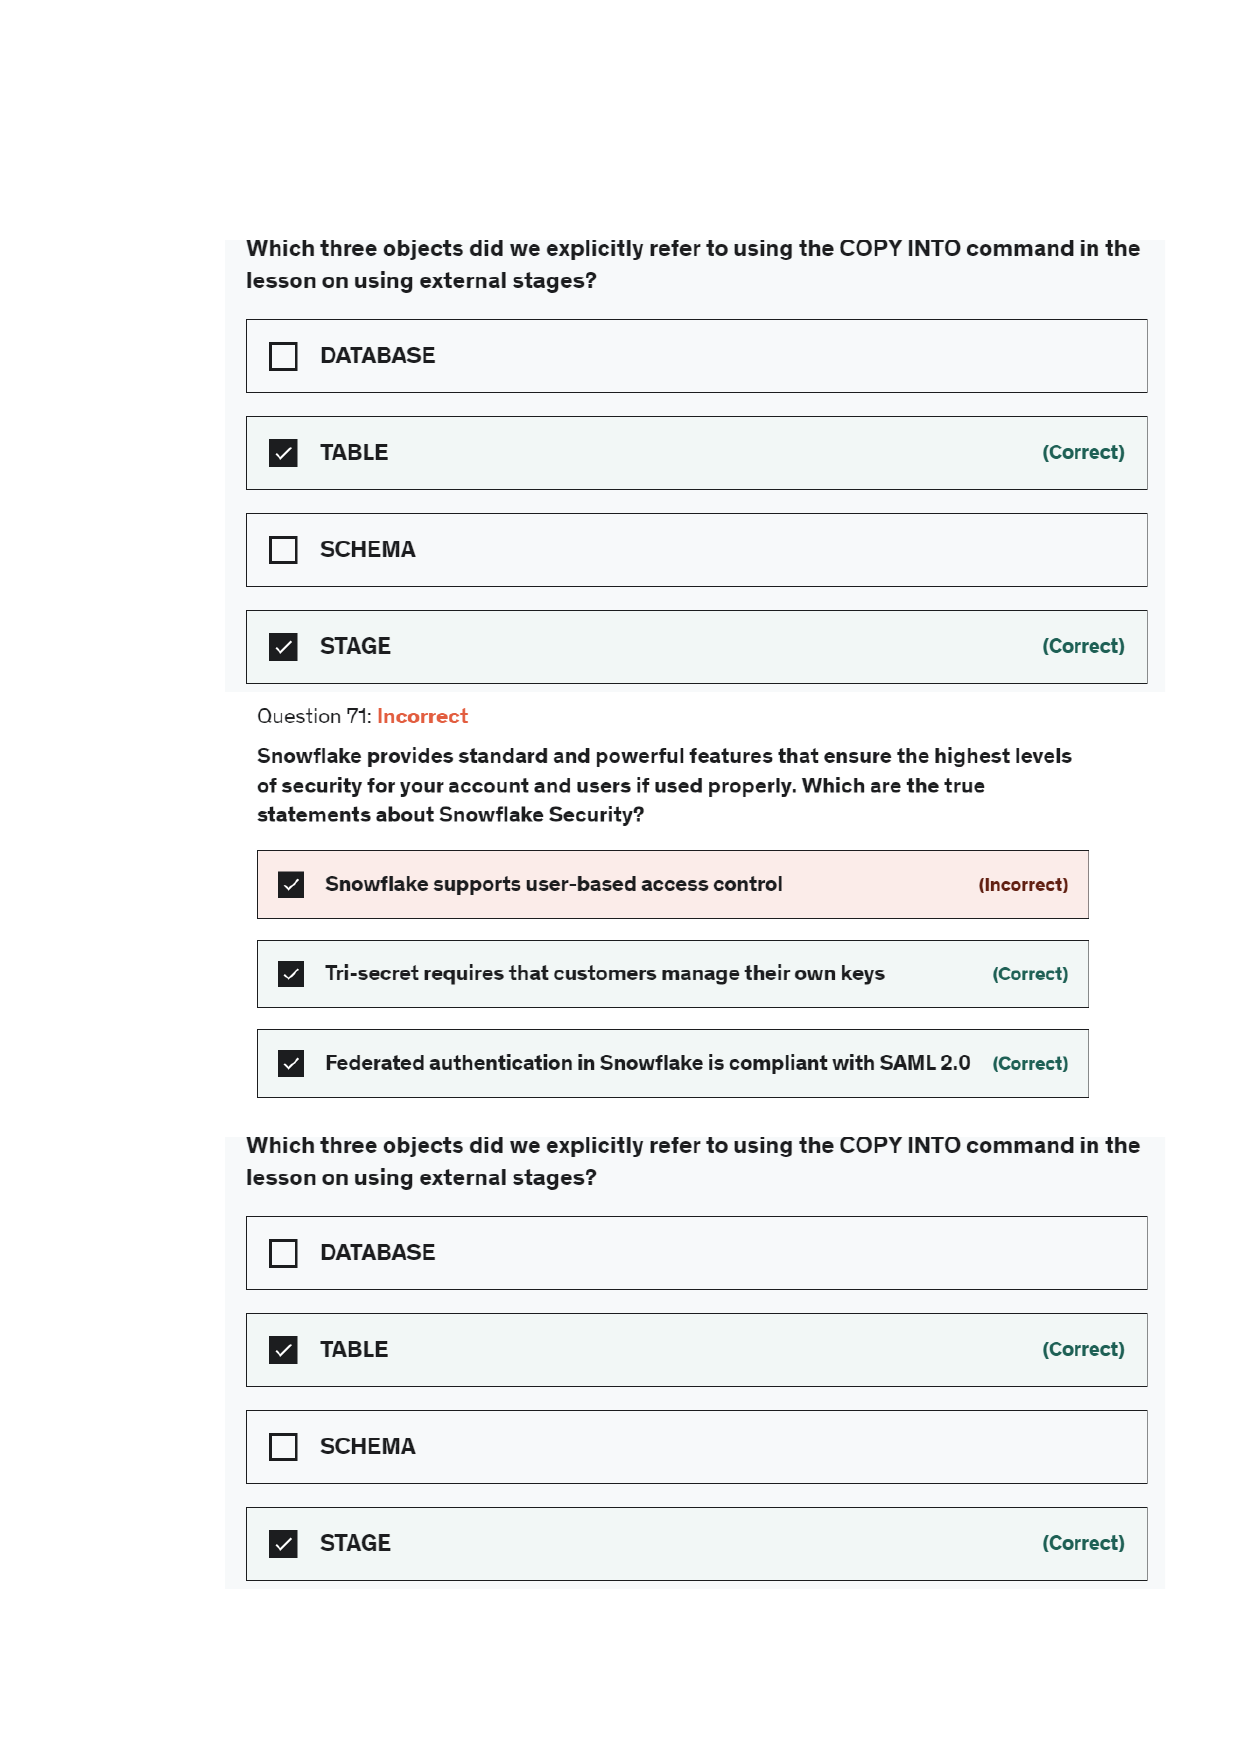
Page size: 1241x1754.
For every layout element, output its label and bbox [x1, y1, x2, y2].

picture [225, 240, 1166, 692]
picture [225, 1137, 1166, 1589]
picture [225, 693, 1166, 1106]
